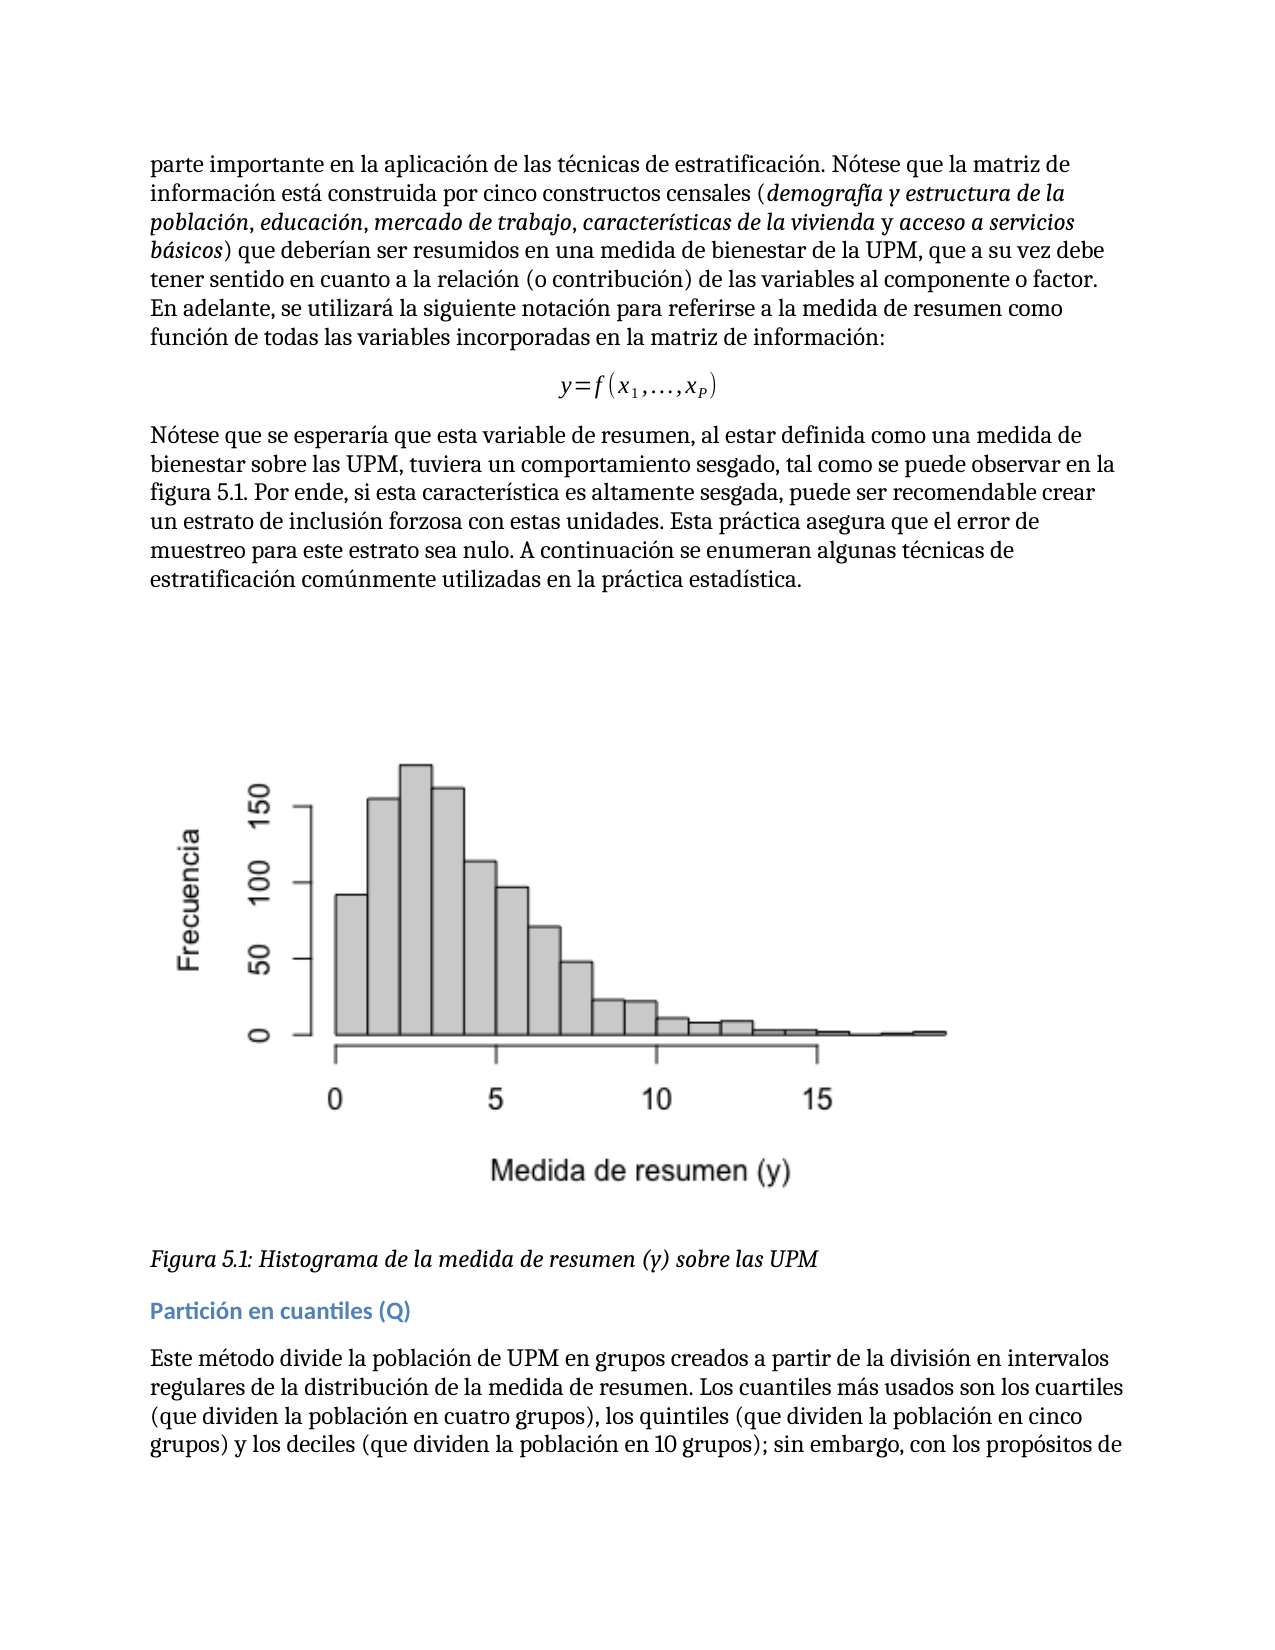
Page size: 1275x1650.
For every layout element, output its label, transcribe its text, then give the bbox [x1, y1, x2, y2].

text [150, 1344, 1125, 1459]
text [150, 150, 1125, 351]
subtitle Partición en cuantiles (Q) [150, 1295, 1125, 1325]
text Nótese que se esperaría que esta variable de resumen, al estar definida como una medida de bienestar sobre las UPM, tuviera un comportamiento sesgado, tal como se puede observar en la figura 5.1. Por ende, si esta característica es altamente sesgada, puede ser recomendable crear un estrato de inclusión forzosa con estas unidades. Esta práctica asegura que el error de muestreo para este estrato sea nulo. A continuación se enumeran algunas técnicas de estratificación comúnmente utilizadas en la práctica estadística. [150, 421, 1125, 593]
picture [168, 612, 1044, 1225]
text Figura 5.1: Histograma de la medida de resumen (y) sobre las UPM [150, 1245, 1125, 1274]
